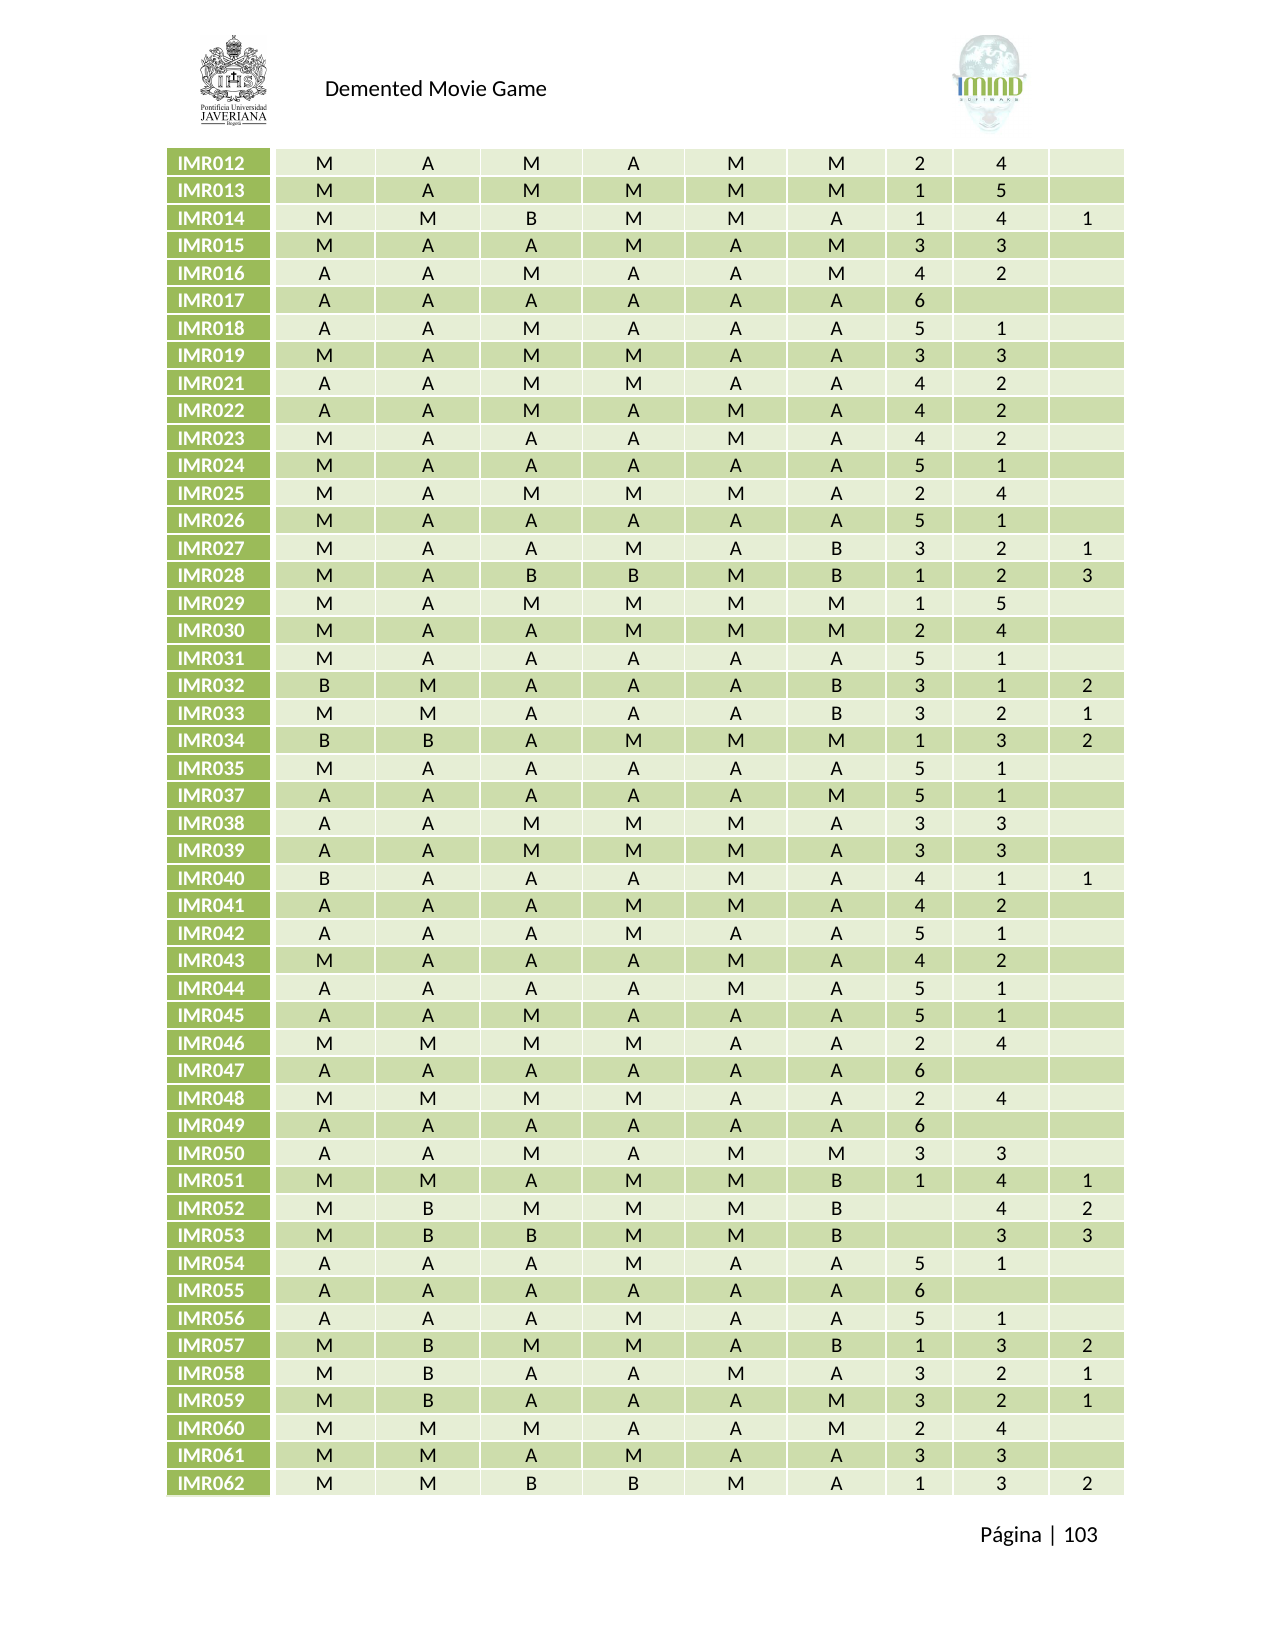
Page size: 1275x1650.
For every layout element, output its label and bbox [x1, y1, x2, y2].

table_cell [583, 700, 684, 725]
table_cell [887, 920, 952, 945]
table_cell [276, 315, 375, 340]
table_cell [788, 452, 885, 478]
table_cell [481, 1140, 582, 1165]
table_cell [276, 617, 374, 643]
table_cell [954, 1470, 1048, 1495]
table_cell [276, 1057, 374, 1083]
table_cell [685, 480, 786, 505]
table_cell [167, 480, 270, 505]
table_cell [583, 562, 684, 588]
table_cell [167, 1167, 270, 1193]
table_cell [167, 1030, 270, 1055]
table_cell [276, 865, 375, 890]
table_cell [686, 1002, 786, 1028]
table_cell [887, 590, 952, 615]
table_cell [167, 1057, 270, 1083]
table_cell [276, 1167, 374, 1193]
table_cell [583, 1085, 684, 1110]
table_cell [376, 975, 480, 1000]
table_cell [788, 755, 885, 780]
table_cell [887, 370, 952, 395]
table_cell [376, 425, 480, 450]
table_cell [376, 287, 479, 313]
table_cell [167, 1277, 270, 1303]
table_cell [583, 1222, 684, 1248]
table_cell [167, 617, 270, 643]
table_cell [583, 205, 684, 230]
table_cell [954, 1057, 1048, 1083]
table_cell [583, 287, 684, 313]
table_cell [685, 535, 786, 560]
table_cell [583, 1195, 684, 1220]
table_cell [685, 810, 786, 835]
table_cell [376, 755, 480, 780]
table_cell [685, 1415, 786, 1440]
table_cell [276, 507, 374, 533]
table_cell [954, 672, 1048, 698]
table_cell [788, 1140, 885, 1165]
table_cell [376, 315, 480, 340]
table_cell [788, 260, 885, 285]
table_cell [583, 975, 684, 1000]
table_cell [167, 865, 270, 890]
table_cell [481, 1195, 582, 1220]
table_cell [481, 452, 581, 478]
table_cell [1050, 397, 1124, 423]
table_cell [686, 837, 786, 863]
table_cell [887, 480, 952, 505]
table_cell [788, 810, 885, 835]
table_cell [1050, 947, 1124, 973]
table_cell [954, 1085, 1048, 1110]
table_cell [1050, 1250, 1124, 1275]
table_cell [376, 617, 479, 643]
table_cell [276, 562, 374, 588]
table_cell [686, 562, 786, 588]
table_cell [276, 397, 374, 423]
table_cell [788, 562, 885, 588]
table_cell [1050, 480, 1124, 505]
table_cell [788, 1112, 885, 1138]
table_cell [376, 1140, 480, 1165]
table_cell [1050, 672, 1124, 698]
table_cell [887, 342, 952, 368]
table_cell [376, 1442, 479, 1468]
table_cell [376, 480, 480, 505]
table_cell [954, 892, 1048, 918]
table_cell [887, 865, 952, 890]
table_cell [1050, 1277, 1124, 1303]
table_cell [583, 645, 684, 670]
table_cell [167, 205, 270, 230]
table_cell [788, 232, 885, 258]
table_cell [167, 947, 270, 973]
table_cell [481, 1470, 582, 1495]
picture [200, 35, 267, 126]
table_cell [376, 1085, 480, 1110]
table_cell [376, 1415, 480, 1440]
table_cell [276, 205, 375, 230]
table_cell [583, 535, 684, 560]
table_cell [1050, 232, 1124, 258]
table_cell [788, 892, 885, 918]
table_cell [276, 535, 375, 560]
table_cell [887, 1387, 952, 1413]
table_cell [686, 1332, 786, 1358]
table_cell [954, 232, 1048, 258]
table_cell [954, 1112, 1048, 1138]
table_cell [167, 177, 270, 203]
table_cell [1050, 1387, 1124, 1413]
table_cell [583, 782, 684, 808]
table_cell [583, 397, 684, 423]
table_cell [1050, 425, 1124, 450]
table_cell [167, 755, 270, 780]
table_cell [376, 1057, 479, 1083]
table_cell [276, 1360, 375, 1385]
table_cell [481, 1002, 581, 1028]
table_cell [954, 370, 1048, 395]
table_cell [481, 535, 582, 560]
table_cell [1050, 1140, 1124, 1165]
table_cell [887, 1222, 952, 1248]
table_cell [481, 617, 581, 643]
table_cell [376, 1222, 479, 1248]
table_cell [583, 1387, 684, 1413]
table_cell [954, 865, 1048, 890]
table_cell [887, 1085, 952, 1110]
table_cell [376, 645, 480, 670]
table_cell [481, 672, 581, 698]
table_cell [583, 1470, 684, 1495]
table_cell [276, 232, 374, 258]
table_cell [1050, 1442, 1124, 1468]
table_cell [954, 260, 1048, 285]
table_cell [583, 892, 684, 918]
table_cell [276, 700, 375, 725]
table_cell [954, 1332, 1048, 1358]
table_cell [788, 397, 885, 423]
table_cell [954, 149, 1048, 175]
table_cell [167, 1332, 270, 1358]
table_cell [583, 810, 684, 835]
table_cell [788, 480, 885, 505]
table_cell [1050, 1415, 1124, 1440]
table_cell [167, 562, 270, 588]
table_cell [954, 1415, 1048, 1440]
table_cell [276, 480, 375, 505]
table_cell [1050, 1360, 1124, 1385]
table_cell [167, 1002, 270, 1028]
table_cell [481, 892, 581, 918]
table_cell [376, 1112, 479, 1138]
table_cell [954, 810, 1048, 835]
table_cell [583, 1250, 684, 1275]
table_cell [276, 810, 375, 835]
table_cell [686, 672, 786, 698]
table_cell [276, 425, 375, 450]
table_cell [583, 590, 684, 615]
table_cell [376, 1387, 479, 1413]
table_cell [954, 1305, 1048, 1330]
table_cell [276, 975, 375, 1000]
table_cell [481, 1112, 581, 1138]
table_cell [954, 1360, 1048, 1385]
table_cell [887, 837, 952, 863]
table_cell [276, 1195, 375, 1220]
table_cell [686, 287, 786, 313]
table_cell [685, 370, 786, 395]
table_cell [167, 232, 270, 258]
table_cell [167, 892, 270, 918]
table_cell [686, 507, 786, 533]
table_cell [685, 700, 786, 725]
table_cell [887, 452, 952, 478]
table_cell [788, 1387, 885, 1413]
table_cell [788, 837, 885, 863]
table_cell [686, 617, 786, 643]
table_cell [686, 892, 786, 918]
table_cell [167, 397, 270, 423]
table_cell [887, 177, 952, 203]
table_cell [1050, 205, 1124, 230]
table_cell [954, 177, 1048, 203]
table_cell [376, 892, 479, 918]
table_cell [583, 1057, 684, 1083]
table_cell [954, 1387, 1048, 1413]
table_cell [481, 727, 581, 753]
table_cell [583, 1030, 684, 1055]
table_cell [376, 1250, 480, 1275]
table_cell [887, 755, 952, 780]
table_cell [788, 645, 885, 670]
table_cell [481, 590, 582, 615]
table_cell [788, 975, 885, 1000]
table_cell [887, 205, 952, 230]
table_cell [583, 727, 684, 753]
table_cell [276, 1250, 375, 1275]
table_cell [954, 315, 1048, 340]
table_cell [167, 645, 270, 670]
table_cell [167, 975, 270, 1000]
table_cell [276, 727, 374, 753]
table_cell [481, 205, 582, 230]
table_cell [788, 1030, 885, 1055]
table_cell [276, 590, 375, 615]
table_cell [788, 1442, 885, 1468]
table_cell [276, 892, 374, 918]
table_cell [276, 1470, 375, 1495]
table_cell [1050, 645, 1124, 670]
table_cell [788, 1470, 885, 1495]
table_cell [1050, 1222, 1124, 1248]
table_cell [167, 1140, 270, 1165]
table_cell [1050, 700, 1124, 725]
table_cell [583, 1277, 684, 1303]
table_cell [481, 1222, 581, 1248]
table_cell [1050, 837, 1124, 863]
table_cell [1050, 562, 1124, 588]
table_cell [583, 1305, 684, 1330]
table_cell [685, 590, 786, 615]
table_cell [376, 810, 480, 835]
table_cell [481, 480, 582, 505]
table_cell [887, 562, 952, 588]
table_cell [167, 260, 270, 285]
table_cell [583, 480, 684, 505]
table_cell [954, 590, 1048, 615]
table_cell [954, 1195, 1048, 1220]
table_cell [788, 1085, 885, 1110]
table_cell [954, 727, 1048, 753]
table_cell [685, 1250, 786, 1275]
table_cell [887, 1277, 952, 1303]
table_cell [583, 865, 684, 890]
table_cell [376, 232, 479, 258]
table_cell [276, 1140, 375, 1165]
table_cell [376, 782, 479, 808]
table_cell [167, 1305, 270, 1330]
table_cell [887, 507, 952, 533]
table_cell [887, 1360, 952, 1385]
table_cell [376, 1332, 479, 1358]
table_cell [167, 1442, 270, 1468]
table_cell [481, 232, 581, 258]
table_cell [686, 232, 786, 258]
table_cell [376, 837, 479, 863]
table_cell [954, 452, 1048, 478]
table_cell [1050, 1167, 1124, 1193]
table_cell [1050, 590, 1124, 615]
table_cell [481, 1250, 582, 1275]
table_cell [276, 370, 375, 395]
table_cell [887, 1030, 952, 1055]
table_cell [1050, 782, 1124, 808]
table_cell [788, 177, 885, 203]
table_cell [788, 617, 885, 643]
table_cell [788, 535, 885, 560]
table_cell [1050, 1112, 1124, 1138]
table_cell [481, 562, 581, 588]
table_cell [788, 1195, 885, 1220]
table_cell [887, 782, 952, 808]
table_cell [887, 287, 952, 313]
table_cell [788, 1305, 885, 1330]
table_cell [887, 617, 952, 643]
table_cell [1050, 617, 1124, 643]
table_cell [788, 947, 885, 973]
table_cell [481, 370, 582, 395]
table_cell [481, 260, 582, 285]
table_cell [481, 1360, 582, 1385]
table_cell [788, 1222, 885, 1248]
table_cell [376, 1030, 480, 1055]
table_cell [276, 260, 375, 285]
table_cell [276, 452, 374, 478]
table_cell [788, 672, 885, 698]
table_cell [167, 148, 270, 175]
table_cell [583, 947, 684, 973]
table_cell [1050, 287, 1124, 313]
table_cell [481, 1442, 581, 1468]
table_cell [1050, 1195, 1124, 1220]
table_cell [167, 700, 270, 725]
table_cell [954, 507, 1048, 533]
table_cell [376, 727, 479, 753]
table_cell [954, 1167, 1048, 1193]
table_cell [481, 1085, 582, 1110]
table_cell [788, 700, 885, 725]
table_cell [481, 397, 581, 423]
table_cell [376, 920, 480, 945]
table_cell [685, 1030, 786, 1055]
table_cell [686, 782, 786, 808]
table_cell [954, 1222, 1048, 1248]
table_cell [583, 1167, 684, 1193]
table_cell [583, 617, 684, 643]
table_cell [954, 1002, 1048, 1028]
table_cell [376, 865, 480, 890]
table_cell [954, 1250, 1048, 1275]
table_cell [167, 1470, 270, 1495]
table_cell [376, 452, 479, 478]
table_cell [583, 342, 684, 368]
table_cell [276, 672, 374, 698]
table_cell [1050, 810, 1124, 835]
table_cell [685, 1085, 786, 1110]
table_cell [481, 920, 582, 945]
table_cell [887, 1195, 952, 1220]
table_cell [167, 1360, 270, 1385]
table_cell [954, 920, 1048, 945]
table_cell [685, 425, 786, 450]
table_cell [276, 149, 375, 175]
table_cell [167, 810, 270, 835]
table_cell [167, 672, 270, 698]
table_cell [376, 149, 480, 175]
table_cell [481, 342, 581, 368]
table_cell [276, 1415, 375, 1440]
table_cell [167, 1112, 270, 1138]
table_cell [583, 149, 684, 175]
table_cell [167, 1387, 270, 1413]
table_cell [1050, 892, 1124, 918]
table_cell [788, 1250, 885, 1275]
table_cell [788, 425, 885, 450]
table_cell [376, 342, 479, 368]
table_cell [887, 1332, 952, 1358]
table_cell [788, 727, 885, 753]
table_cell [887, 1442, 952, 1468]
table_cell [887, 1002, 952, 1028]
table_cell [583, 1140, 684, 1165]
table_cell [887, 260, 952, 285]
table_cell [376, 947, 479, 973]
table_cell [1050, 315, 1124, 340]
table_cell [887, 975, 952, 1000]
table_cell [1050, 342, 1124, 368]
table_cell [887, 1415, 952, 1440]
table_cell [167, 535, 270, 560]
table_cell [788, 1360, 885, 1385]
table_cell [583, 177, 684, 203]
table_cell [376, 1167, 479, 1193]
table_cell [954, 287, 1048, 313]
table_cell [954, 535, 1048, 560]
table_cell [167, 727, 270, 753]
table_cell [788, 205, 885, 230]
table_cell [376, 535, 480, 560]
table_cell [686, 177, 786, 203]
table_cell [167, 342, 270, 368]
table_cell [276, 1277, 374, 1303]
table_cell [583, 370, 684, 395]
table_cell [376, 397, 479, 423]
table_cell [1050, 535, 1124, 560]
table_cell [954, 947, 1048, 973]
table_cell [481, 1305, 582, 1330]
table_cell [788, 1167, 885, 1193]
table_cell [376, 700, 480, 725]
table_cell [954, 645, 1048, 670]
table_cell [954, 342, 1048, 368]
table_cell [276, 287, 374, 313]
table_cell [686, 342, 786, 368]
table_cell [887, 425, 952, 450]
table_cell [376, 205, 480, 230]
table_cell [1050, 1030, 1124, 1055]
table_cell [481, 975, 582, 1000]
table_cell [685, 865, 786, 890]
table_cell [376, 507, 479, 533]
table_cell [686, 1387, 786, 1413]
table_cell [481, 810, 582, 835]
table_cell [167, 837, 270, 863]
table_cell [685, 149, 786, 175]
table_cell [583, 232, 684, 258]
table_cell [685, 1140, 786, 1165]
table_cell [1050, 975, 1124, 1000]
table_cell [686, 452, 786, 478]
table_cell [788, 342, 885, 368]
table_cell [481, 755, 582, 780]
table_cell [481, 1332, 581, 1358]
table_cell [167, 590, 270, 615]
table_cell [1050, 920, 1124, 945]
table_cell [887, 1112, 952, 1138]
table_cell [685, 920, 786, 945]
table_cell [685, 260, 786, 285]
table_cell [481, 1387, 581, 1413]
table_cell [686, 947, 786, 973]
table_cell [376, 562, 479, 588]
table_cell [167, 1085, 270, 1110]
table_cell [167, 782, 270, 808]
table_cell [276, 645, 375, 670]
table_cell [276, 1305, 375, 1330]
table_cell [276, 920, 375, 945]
picture [951, 35, 1033, 138]
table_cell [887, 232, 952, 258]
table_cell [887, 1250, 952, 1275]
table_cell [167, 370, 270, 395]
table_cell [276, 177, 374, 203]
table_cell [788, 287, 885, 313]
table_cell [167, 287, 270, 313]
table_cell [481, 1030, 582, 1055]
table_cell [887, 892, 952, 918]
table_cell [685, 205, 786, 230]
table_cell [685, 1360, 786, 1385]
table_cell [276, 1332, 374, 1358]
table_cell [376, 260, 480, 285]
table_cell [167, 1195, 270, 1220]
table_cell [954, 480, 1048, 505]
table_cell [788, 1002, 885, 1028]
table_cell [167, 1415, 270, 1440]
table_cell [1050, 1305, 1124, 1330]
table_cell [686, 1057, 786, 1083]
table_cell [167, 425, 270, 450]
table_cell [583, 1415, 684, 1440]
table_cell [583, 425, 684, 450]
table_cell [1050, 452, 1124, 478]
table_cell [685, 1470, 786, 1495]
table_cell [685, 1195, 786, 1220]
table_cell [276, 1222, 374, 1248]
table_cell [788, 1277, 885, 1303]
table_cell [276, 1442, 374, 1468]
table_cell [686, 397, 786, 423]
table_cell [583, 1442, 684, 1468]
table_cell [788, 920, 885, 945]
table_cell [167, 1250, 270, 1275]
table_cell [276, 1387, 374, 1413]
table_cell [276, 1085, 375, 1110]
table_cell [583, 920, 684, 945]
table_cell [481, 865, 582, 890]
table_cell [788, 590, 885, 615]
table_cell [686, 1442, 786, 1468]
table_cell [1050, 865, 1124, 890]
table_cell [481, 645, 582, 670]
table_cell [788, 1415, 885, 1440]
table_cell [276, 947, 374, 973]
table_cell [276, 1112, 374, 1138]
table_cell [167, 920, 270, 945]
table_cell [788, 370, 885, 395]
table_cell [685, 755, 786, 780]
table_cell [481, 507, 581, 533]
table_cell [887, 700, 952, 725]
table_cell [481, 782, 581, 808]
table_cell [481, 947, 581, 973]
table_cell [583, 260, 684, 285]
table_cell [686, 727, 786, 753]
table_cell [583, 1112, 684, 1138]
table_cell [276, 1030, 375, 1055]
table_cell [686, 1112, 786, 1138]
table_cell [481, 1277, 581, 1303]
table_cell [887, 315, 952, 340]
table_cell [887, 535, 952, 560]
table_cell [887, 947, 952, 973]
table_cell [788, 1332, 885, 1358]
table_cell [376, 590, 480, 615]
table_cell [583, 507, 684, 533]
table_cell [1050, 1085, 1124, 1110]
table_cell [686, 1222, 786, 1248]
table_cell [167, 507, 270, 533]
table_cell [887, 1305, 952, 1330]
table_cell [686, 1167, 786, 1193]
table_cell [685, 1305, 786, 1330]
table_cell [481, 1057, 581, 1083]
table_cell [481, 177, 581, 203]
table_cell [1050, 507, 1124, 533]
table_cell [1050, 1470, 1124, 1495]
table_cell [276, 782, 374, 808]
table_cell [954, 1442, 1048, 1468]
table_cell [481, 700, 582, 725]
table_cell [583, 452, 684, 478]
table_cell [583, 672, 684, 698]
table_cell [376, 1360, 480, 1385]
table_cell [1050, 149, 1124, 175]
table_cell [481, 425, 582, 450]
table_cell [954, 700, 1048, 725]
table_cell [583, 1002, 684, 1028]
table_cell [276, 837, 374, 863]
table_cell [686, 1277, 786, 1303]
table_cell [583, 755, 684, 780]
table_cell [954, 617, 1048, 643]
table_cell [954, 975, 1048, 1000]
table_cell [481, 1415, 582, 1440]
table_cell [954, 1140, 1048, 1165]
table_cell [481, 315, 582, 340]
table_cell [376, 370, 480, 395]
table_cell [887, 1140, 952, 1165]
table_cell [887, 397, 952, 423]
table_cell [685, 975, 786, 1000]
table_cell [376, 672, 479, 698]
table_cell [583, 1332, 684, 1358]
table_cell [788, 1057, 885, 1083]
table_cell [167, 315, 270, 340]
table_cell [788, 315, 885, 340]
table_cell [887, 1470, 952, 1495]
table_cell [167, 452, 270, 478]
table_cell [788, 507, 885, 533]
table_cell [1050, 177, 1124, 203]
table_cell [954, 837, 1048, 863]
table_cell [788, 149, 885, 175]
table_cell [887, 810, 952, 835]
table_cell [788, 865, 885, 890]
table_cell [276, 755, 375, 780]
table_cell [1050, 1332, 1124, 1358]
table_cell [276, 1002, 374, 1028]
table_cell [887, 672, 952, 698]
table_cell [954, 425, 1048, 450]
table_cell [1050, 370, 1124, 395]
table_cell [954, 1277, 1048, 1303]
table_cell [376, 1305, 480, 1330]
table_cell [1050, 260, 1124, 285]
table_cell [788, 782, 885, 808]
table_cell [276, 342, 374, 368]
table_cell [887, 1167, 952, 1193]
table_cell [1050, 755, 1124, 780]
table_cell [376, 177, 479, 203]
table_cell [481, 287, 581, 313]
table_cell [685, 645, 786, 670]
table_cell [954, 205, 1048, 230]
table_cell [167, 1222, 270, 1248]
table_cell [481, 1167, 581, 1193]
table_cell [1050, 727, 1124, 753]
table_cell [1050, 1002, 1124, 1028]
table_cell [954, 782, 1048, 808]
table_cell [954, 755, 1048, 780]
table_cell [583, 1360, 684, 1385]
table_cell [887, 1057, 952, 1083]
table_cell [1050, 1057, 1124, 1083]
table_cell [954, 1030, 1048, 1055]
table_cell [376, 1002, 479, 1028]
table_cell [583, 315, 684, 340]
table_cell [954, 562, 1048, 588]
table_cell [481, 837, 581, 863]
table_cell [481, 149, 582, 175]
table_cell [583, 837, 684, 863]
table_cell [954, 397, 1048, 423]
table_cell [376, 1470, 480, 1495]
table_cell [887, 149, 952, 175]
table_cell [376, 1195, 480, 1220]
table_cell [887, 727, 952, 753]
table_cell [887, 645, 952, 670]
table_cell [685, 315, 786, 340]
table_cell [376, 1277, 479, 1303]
